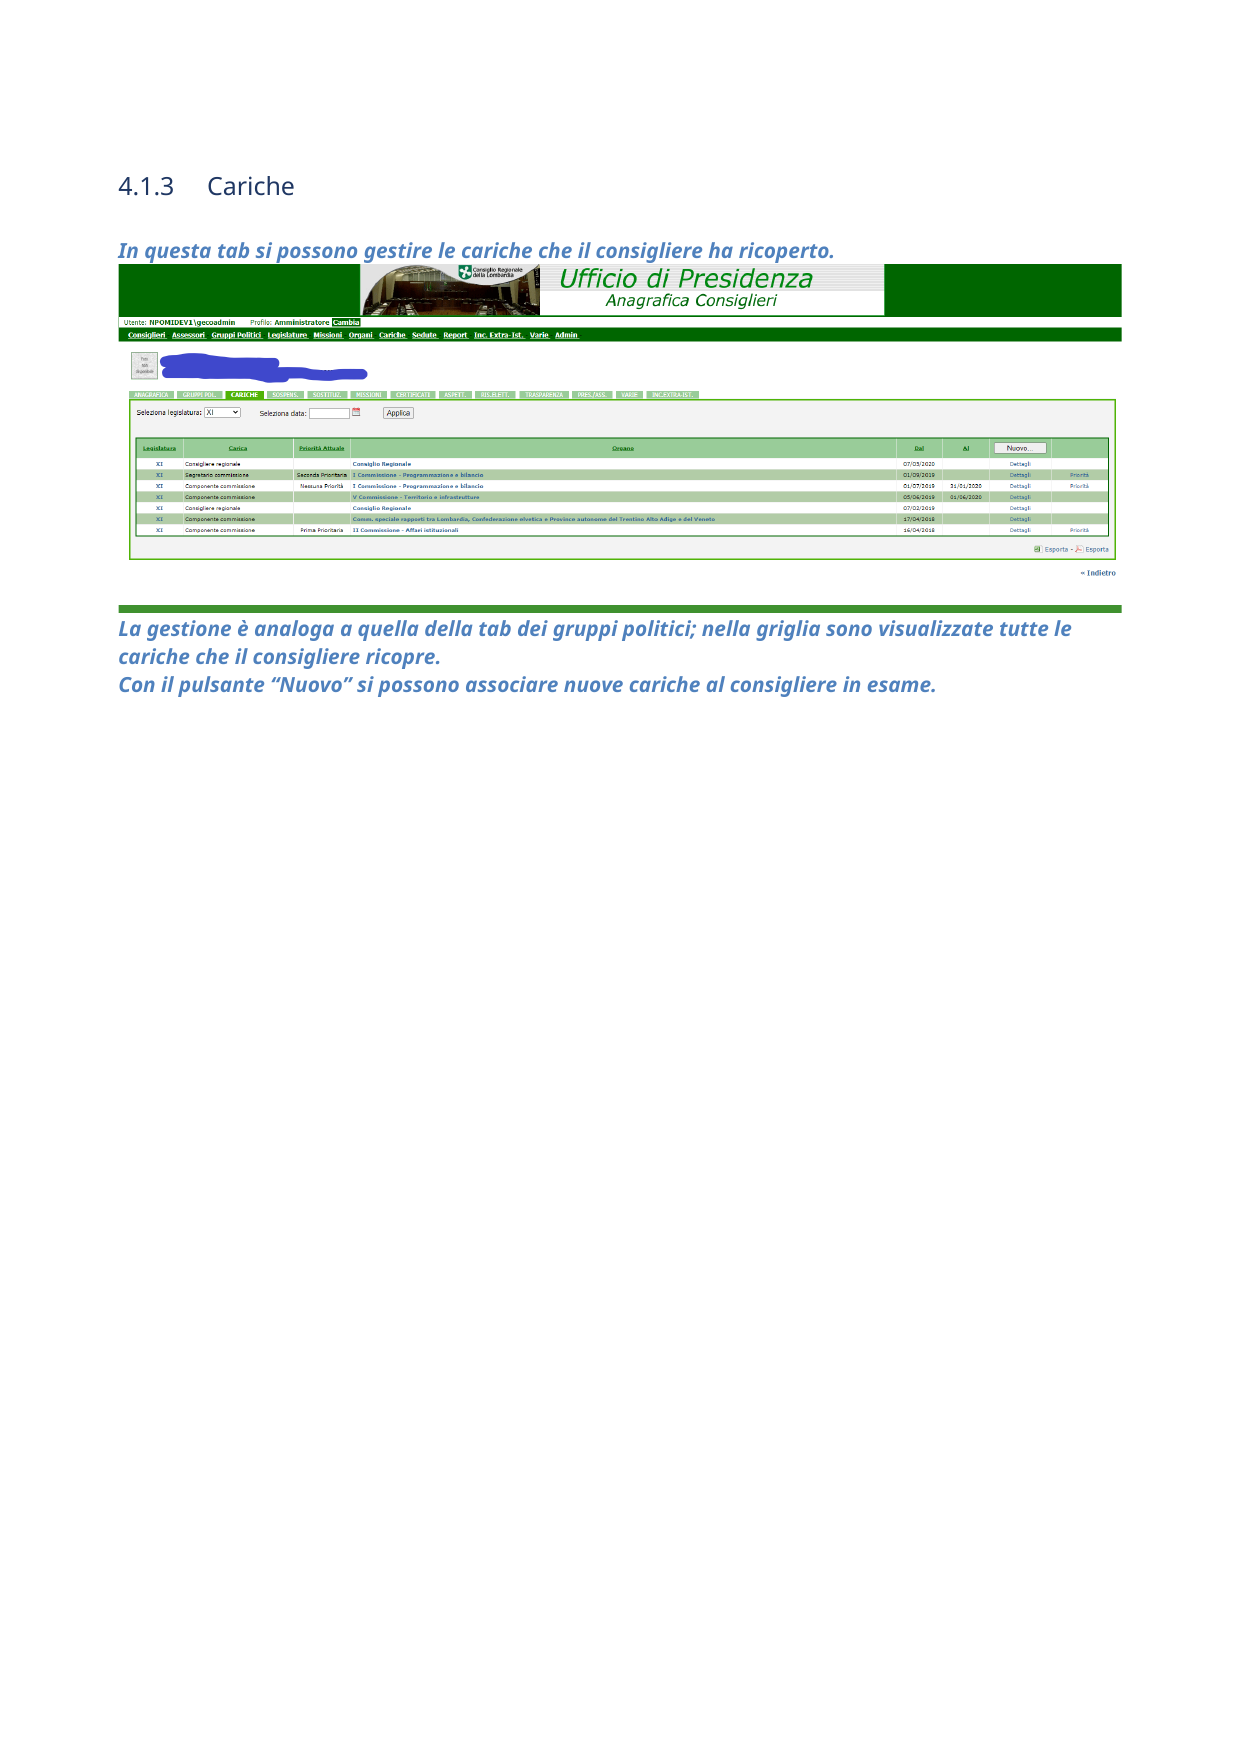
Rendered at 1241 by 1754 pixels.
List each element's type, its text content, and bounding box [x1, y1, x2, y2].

picture [118, 264, 1122, 614]
text Con il pulsante “Nuovo” si possono associare nuove cariche al consigliere in esame. [118, 671, 1122, 699]
subtitle Cariche [118, 168, 1122, 202]
text In questa tab si possono gestire le cariche che il consigliere ha ricoperto. [118, 236, 1122, 264]
text La gestione è analoga a quella della tab dei gruppi politici; nella griglia sono visualizzate tutte le cariche che il consigliere ricopre. [118, 614, 1122, 671]
